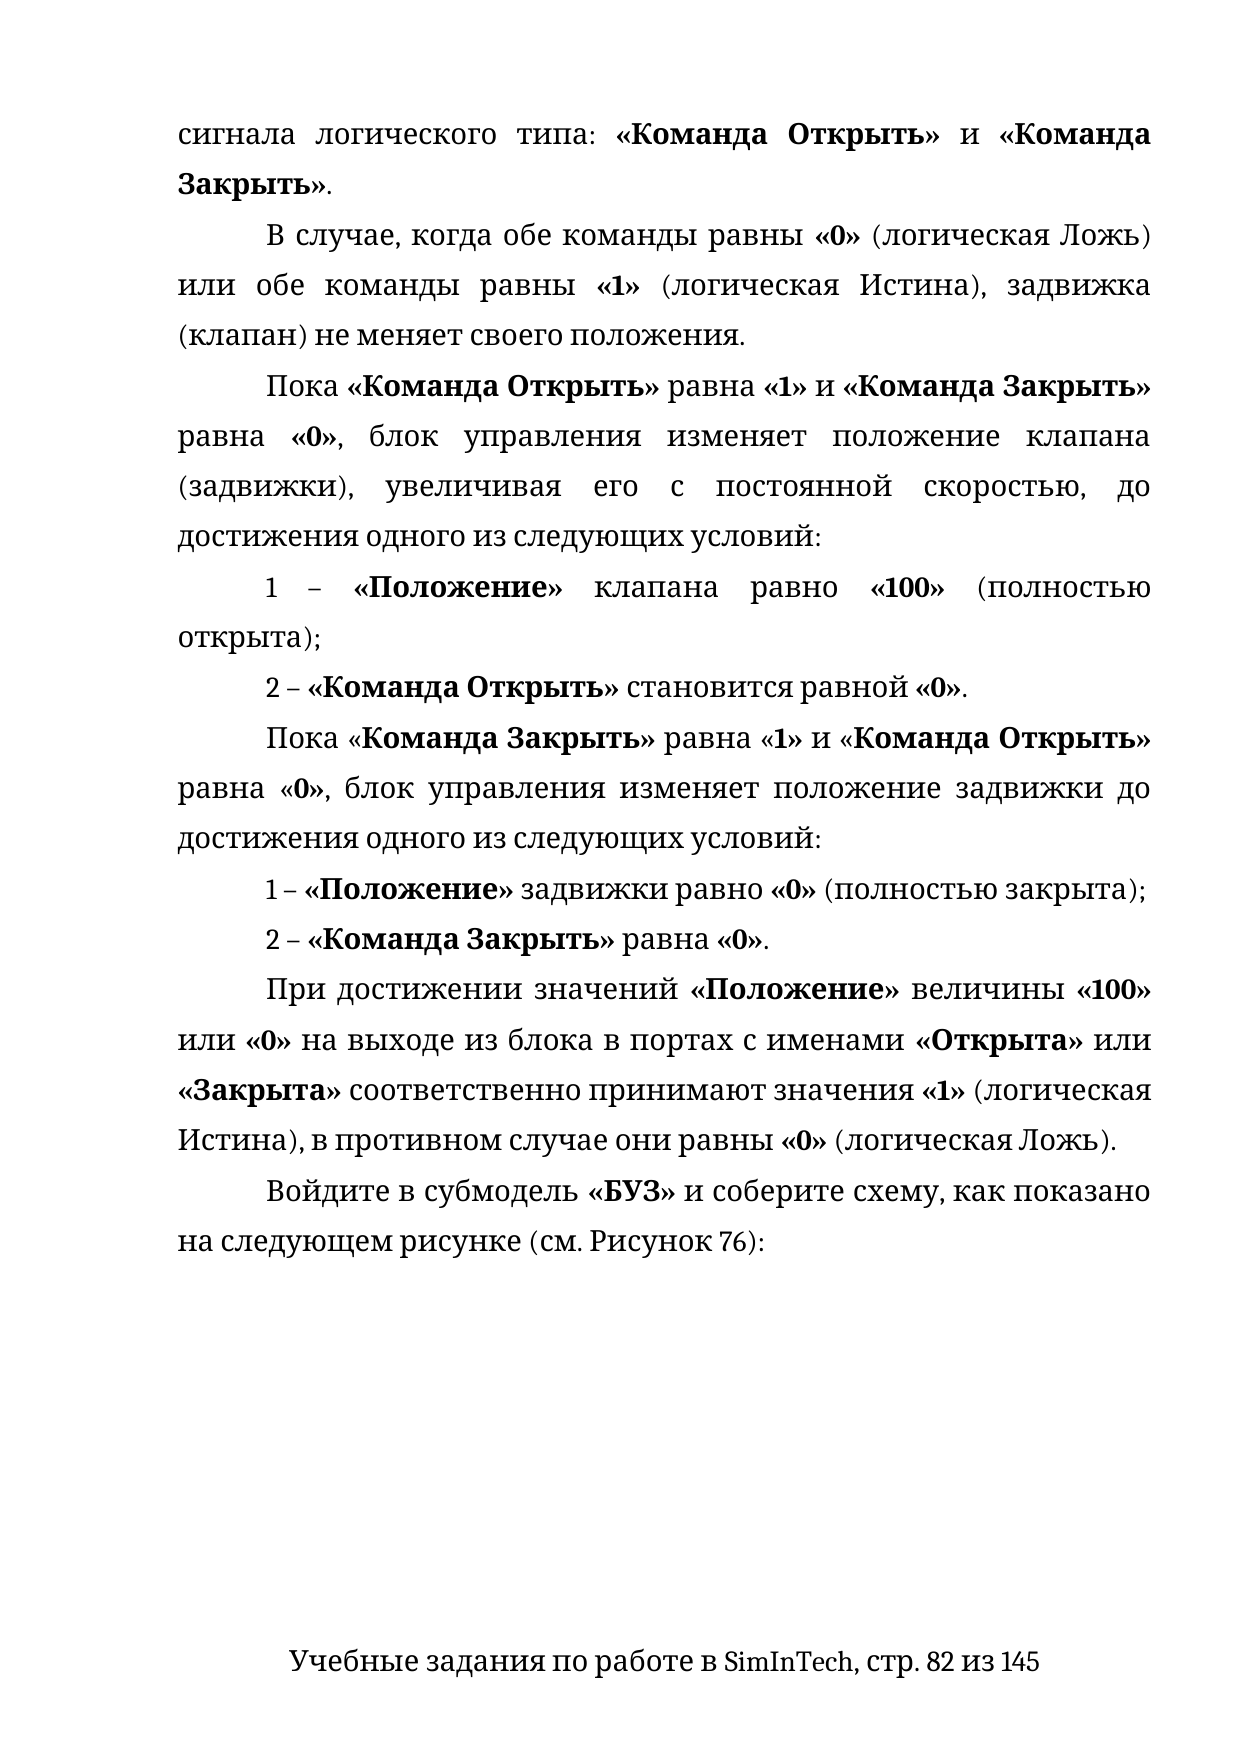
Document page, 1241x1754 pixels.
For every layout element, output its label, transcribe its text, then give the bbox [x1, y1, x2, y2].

text В случае, когда обе команды равны «0» (логическая Ложь) или обе команды равны «1» (логическая Истина), задвижка (клапан) не меняет своего положения. [177, 219, 1152, 353]
text 2 – «Команда Закрыть» равна «0». [177, 923, 1152, 957]
text Пока «Команда Открыть» равна «1» и «Команда Закрыть» равна «0», блок управления изменяет положение клапана (задвижки), увеличивая его с постоянной скоростью, до достижения одного из следующих условий: [177, 370, 1152, 554]
text При достижении значений «Положение» величины «100» или «0» на выходе из блока в портах с именами «Открыта» или «Закрыта» соответственно принимают значения «1» (логическая Истина), в противном случае они равны «0» (логическая Ложь). [177, 973, 1152, 1158]
text 1 – «Положение» задвижки равно «0» (полностью закрыта); [177, 873, 1152, 906]
text 1 – «Положение» клапана равно «100» (полностью открыта); [177, 571, 1152, 655]
text 2 – «Команда Открыть» становится равной «0». [177, 672, 1152, 705]
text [177, 118, 1152, 202]
text Пока «Команда Закрыть» равна «1» и «Команда Открыть» равна «0», блок управления изменяет положение задвижки до достижения одного из следующих условий: [177, 722, 1152, 856]
